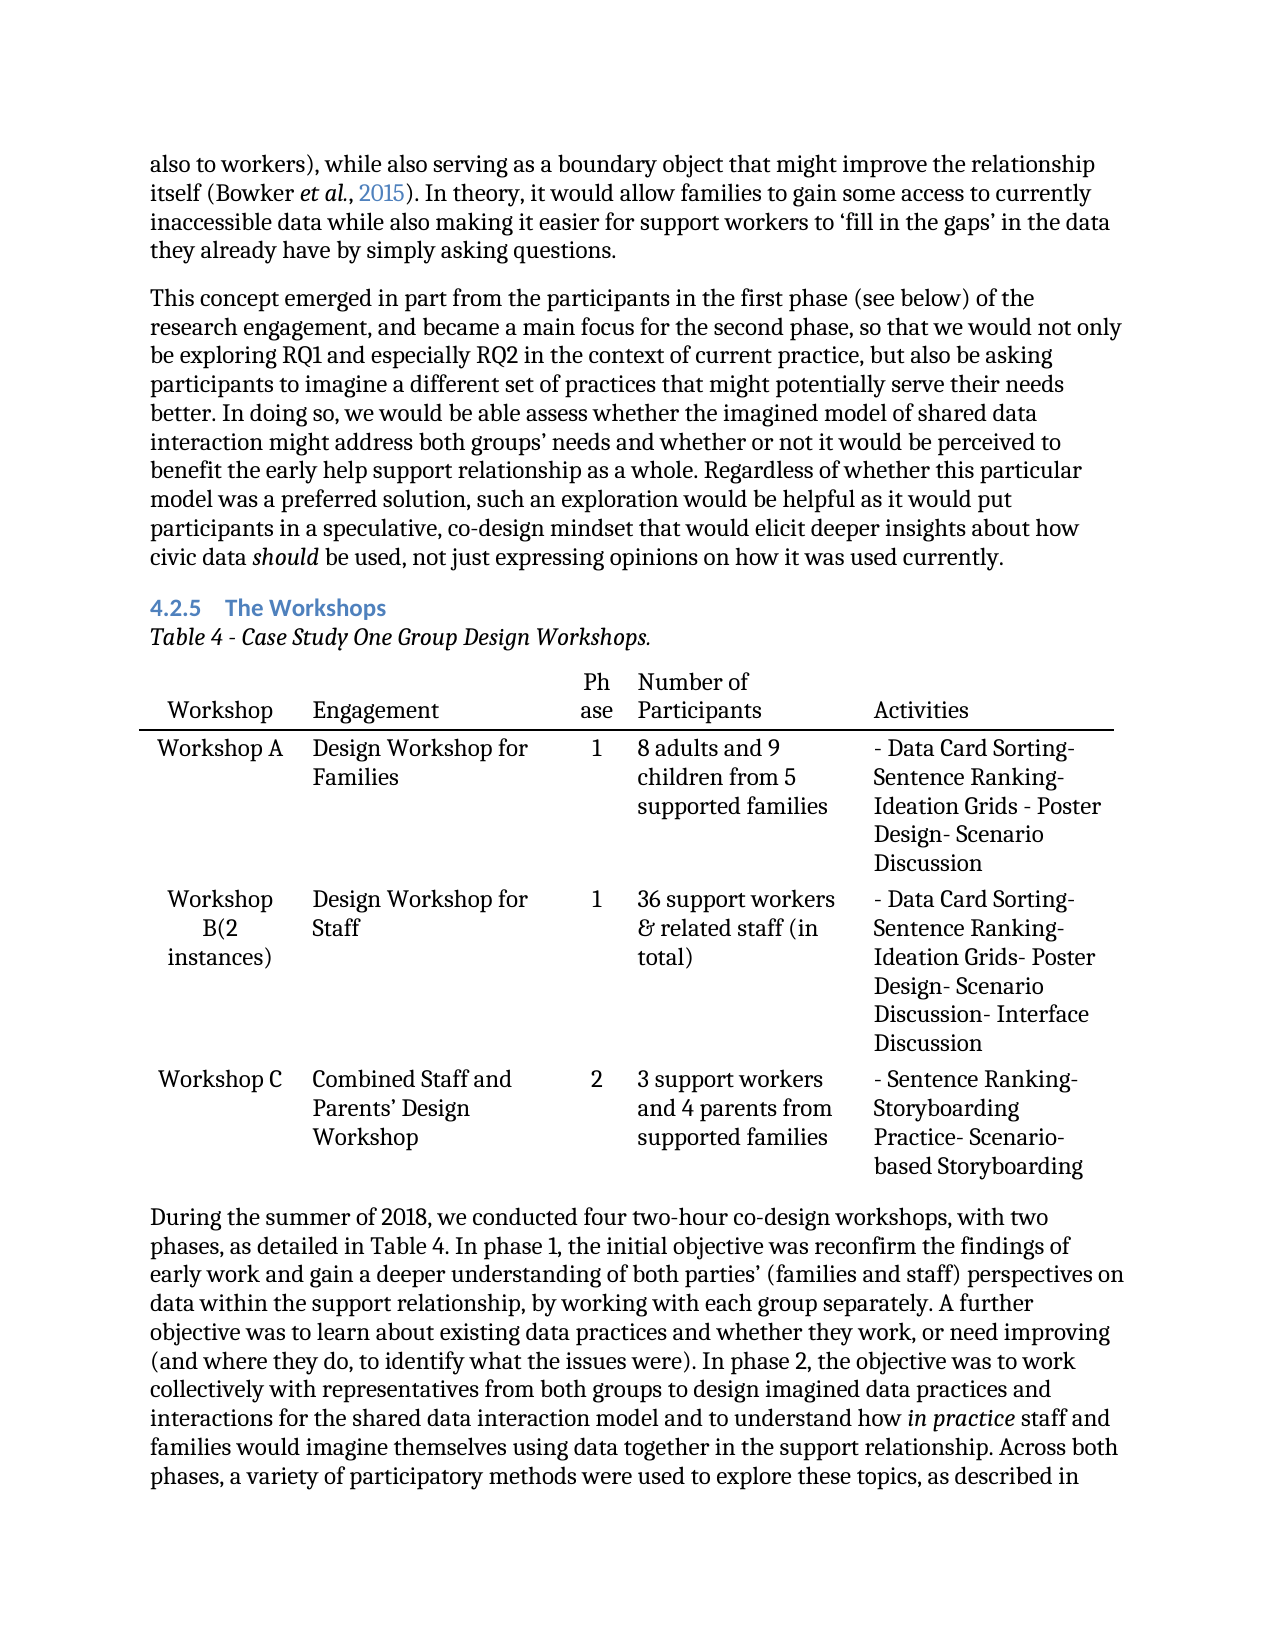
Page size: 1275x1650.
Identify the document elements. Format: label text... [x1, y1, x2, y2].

table_cell Workshop B(2 instances) [139, 882, 301, 1062]
table_cell Combined Staff and Parents’ Design Workshop [301, 1062, 567, 1184]
table_header Activities [863, 664, 1114, 729]
text This concept emerged in part from the participants in the first phase (see below) of the research engagement, and became a main focus for the second phase, so that we would not only be exploring RQ1 and especially RQ2 in the context of current practice, but also be asking participants to imagine a different set of practices that might potentially serve their needs better. In doing so, we would be able assess whether the imagined model of shared data interaction might address both groups’ needs and whether or not it would be perceived to benefit the early help support relationship as a whole. Regardless of whether this particular model was a preferred solution, such an exploration would be helpful as it would put participants in a speculative, co-design mindset that would elicit deeper insights about how civic data should be used, not just expressing opinions on how it was used currently. [150, 284, 1125, 571]
table_header Phase [567, 664, 626, 729]
table_cell - Data Card Sorting- Sentence Ranking- Ideation Grids - Poster Design- Scenario Discussion [863, 731, 1114, 882]
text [150, 150, 1125, 265]
table_cell 1 [567, 731, 626, 882]
table_cell 3 support workers and 4 parents from supported families [626, 1062, 862, 1184]
table_header Workshop [139, 664, 301, 729]
table_cell 1 [567, 882, 626, 1062]
table_cell 2 [567, 1062, 626, 1184]
table_cell Workshop C [139, 1062, 301, 1184]
table_header Number of Participants [626, 664, 862, 729]
table_cell - Data Card Sorting- Sentence Ranking- Ideation Grids- Poster Design- Scenario Discussion- Interface Discussion [863, 882, 1114, 1062]
text Table 4 - Case Study One Group Design Workshops. [150, 623, 1125, 651]
table_cell Workshop A [139, 731, 301, 882]
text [150, 1203, 1125, 1490]
table_cell Design Workshop for Staff [301, 882, 567, 1062]
subtitle 4.2.5 The Workshops [150, 592, 1125, 623]
table_cell 36 support workers & related staff (in total) [626, 882, 862, 1062]
table_cell 8 adults and 9 children from 5 supported families [626, 731, 862, 882]
table_cell - Sentence Ranking- Storyboarding Practice- Scenario-based Storyboarding [863, 1062, 1114, 1184]
table_cell Design Workshop for Families [301, 731, 567, 882]
table_header Engagement [301, 664, 567, 729]
